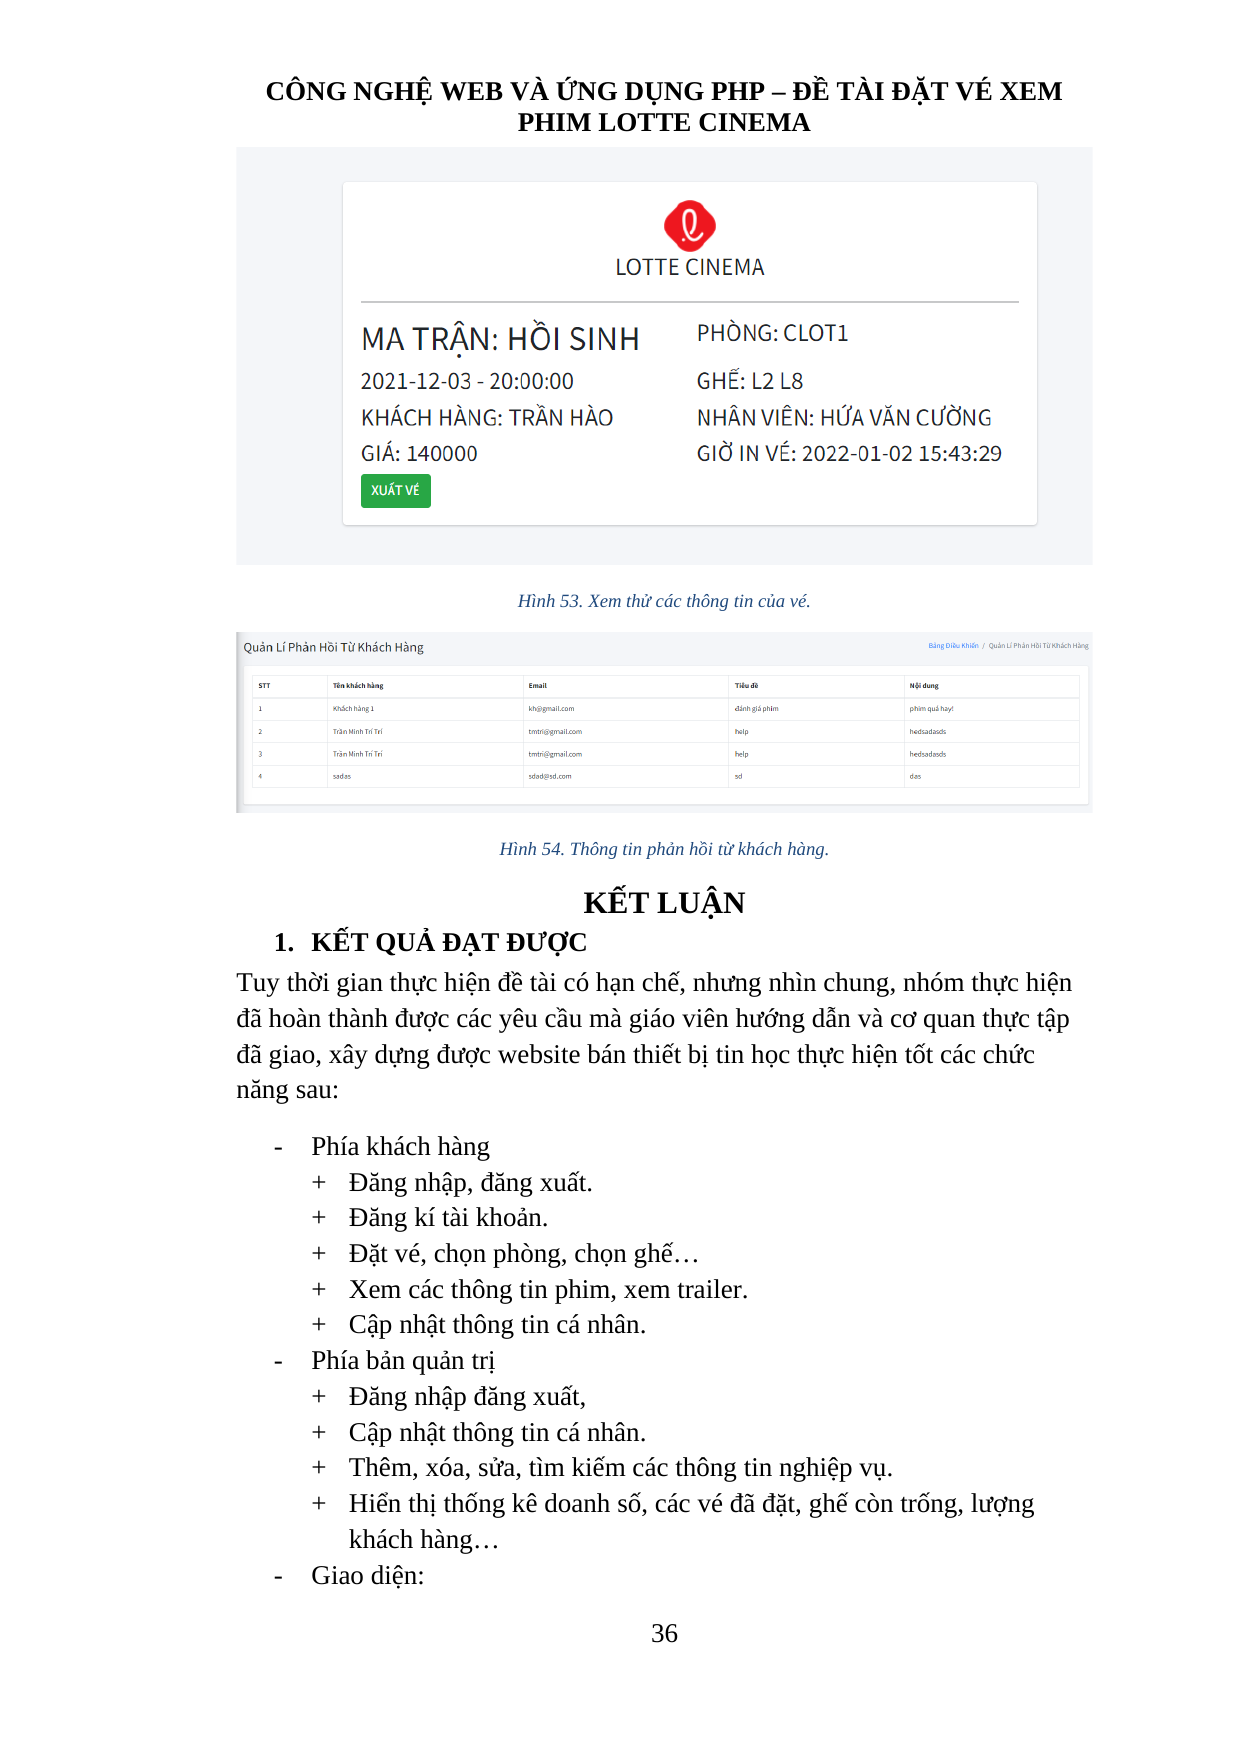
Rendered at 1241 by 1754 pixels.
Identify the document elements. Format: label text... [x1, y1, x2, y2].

text Hình 54. Thông tin phản hồi từ khách hàng. [236, 838, 1092, 859]
list Cập nhật thông tin cá nhân. [311, 1416, 1092, 1447]
list Xem các thông tin phim, xem trailer. [311, 1273, 1092, 1304]
subtitle KẾT LUẬN [236, 884, 1092, 921]
list Đặt vé, chọn phòng, chọn ghế… [311, 1237, 1092, 1268]
text Hình 53. Xem thử các thông tin của vé. [236, 590, 1092, 611]
list Giao diện: [274, 1559, 1092, 1590]
list Đăng nhập đăng xuất, [311, 1380, 1092, 1411]
picture [236, 147, 1093, 565]
list Cập nhật thông tin cá nhân. [311, 1309, 1092, 1340]
text Tuy thời gian thực hiện đề tài có hạn chế, nhưng nhìn chung, nhóm thực hiện đã hoàn thành được các yêu cầu mà giáo viên hướng dẫn và cơ quan thực tập đã giao, xây dựng được website bán thiết bị tin học thực hiện tốt các chức năng sau: [236, 966, 1092, 1104]
subtitle KẾT QUẢ ĐẠT ĐƯỢC [274, 926, 1092, 957]
picture [236, 632, 1093, 813]
list Phía bản quản trị [274, 1344, 1092, 1376]
list Thêm, xóa, sửa, tìm kiếm các thông tin nghiệp vụ. [311, 1452, 1092, 1483]
list Phía khách hàng [274, 1130, 1092, 1161]
list Đăng nhập, đăng xuất. [311, 1166, 1092, 1197]
list Đăng kí tài khoản. [311, 1201, 1092, 1233]
list Hiển thị thống kê doanh số, các vé đã đặt, ghế còn trống, lượng khách hàng… [311, 1487, 1092, 1554]
